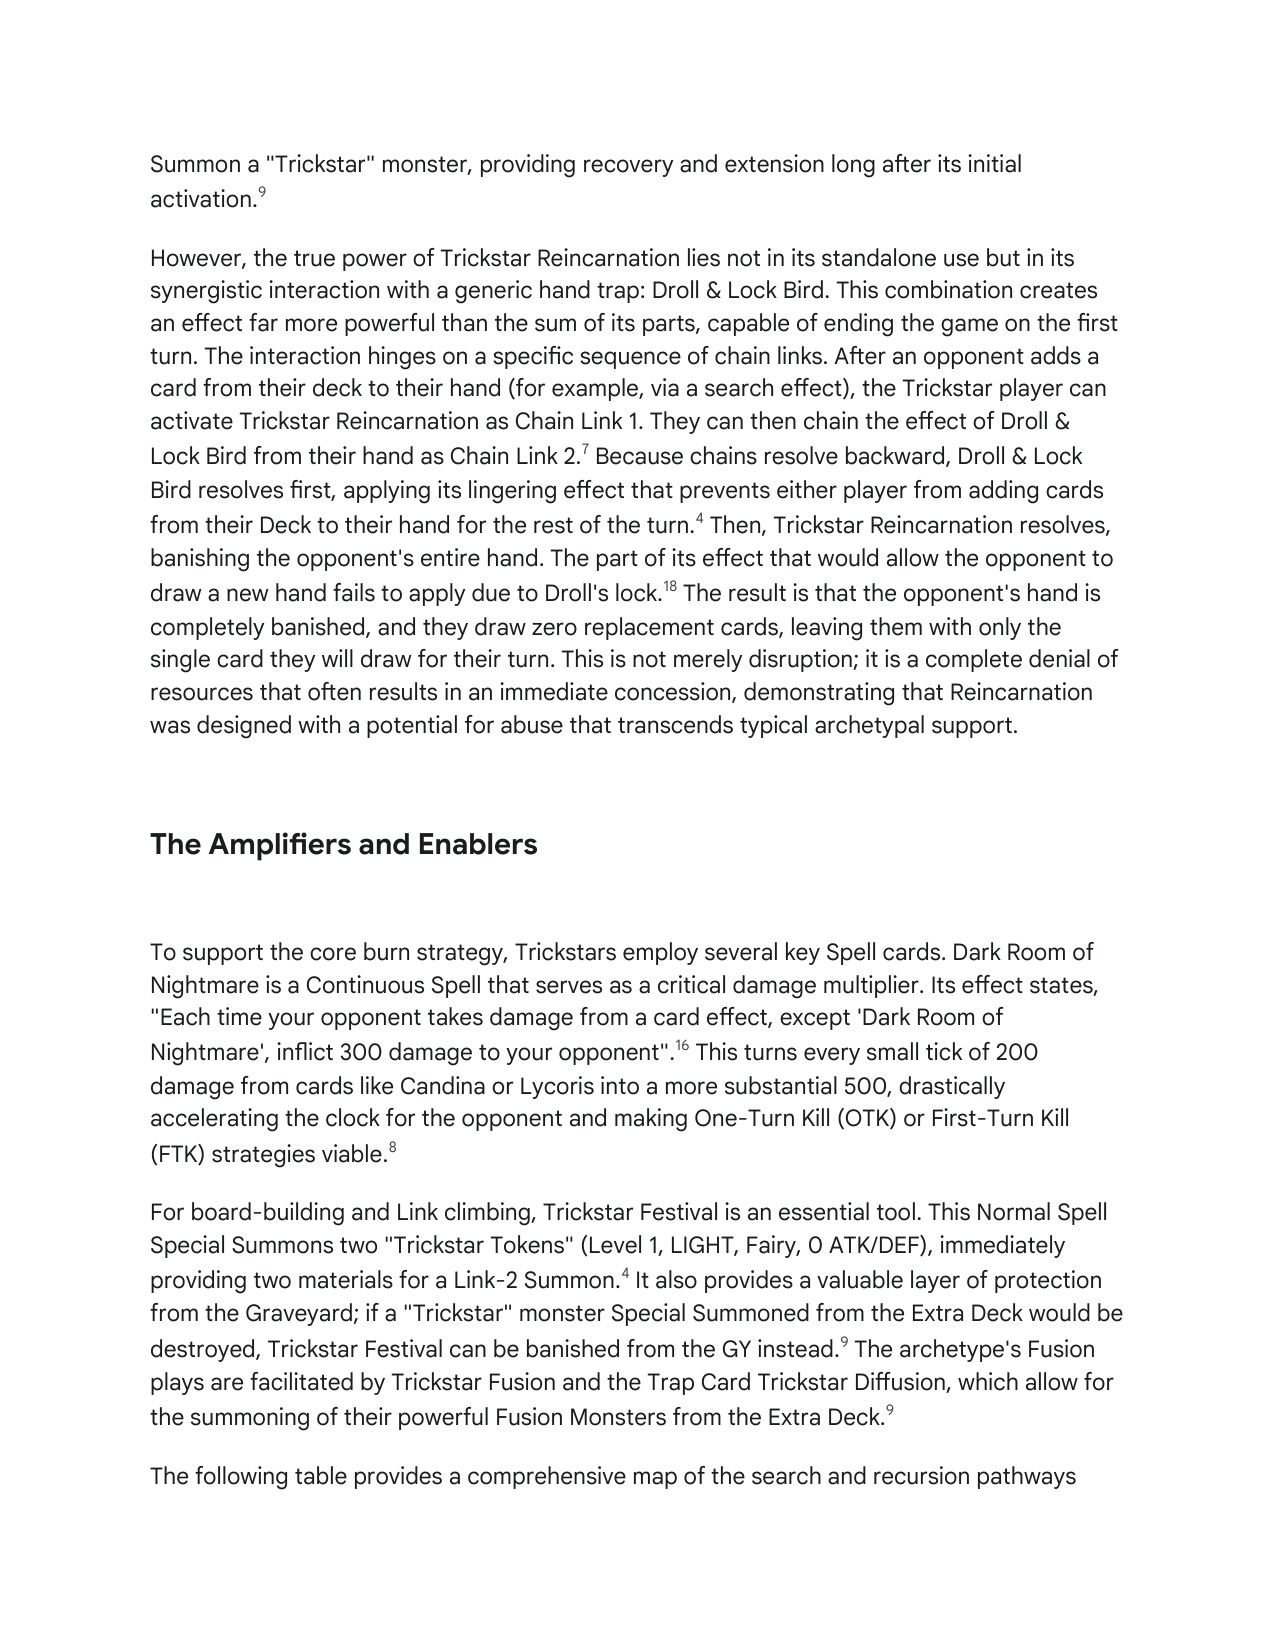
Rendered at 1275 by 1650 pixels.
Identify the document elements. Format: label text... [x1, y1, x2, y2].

subtitle The Amplifiers and Enablers [150, 826, 1125, 863]
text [150, 1462, 1125, 1491]
text For board-building and Link climbing, Trickstar Festival is an essential tool. This Normal Spell Special Summons two "Trickstar Tokens" (Level 1, LIGHT, Fairy, 0 ATK/DEF), immediately providing two materials for a Link-2 Summon.4 It also provides a valuable layer of protection from the Graveyard; if a "Trickstar" monster Special Summoned from the Extra Deck would be destroyed, Trickstar Festival can be banished from the GY instead.9 The archetype's Fusion plays are facilitated by Trickstar Fusion and the Trap Card Trickstar Diffusion, which allow for the summoning of their powerful Fusion Monsters from the Extra Deck.9 [150, 1198, 1125, 1433]
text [150, 150, 1125, 214]
text However, the true power of Trickstar Reincarnation lies not in its standalone use but in its synergistic interaction with a generic hand trap: Droll & Lock Bird. This combination creates an effect far more powerful than the sum of its parts, capable of ending the game on the first turn. The interaction hinges on a specific sequence of chain links. After an opponent adds a card from their deck to their hand (for example, via a search effect), the Trickstar player can activate Trickstar Reincarnation as Chain Link 1. They can then chain the effect of Droll & Lock Bird from their hand as Chain Link 2.7 Because chains resolve backward, Droll & Lock Bird resolves first, applying its lingering effect that prevents either player from adding cards from their Deck to their hand for the rest of the turn.4 Then, Trickstar Reincarnation resolves, banishing the opponent's entire hand. The part of its effect that would allow the opponent to draw a new hand fails to apply due to Droll's lock.18 The result is that the opponent's hand is completely banished, and they draw zero replacement cards, leaving them with only the single card they will draw for their turn. This is not merely disruption; it is a complete denial of resources that often results in an immediate concession, demonstrating that Reincarnation was designed with a potential for abuse that transcends typical archetypal support. [150, 244, 1125, 739]
text To support the core burn strategy, Trickstars employ several key Spell cards. Dark Room of Nightmare is a Continuous Spell that serves as a critical damage multiplier. Its effect states, "Each time your opponent takes damage from a card effect, except 'Dark Room of Nightmare', inflict 300 damage to your opponent".16 This turns every small tick of 200 damage from cards like Candina or Lycoris into a more substantial 500, drastically accelerating the clock for the opponent and making One-Turn Kill (OTK) or First-Turn Kill (FTK) strategies viable.8 [150, 938, 1125, 1169]
